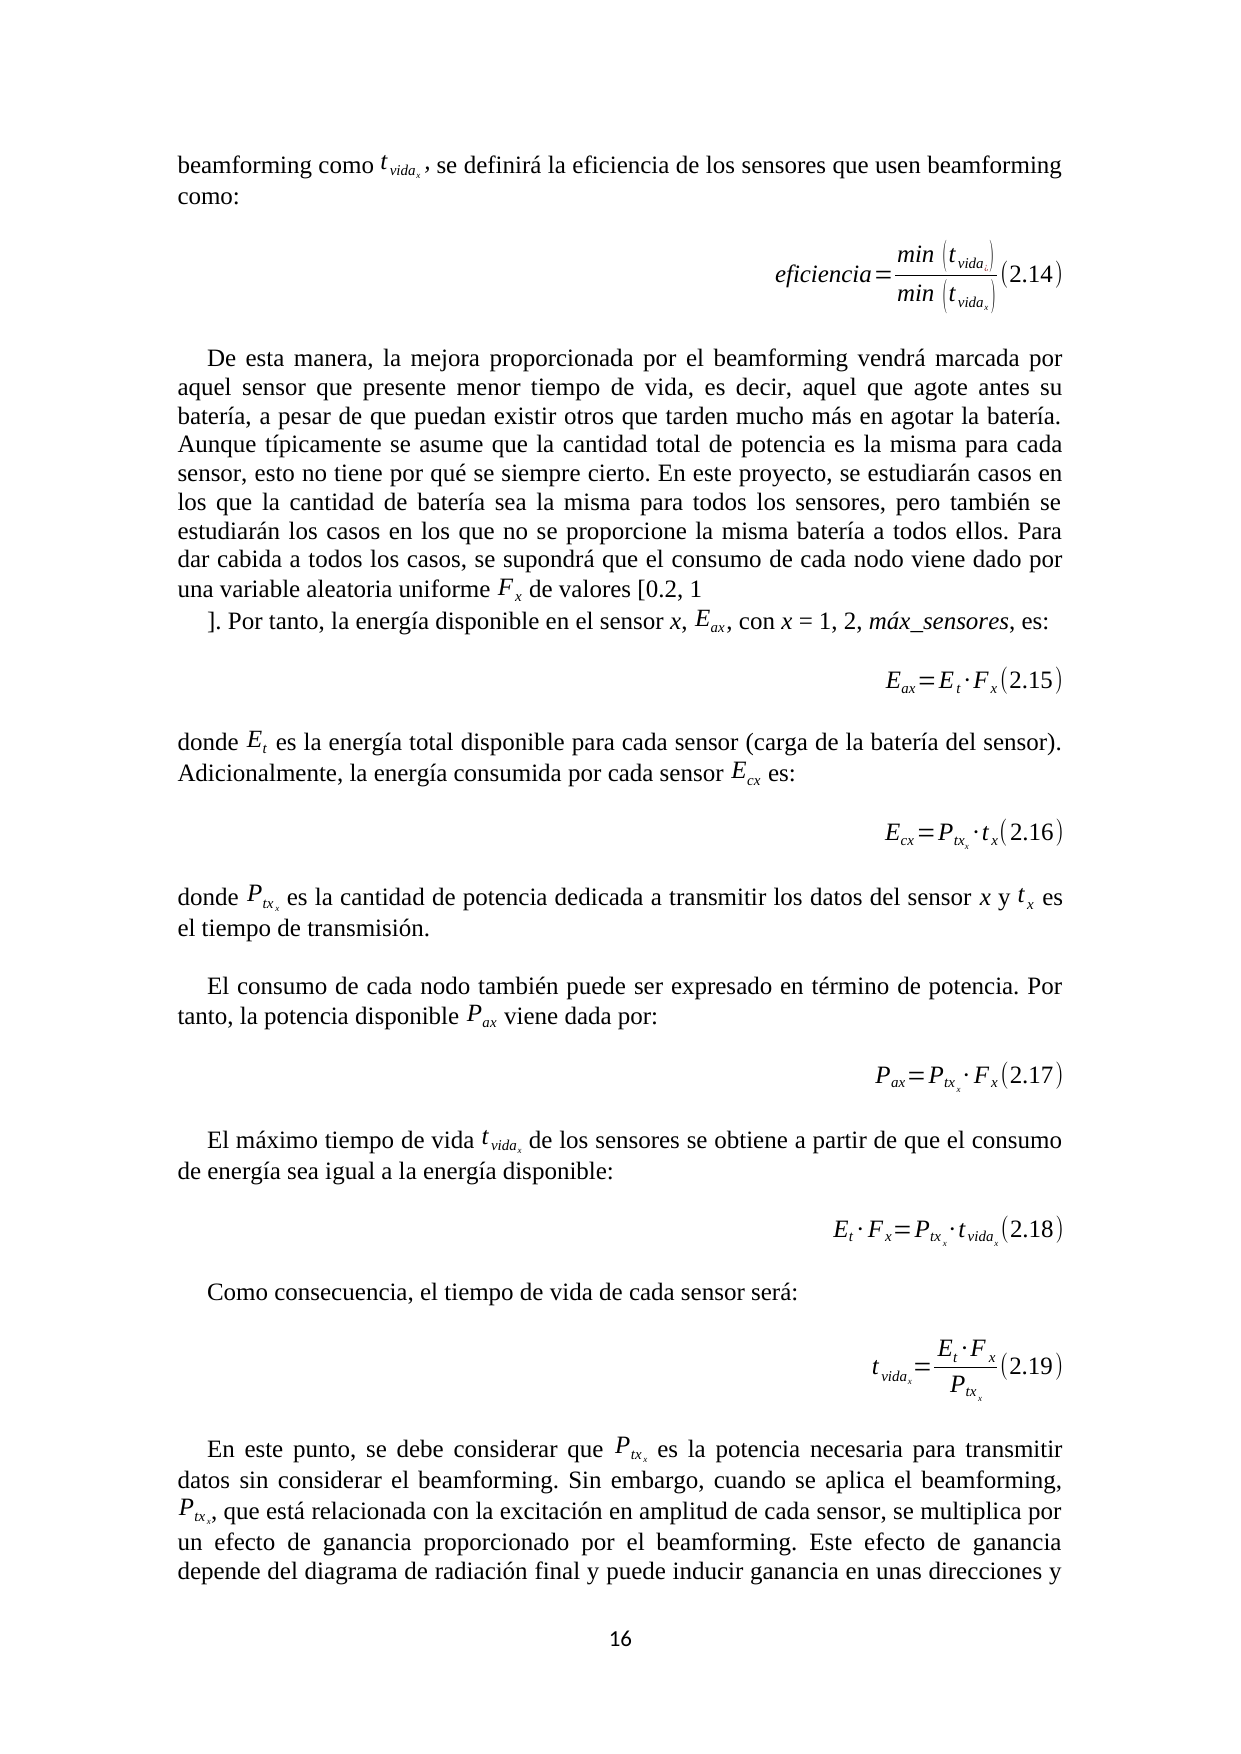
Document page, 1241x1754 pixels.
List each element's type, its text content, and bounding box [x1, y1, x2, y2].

text El máximo tiempo de vida de los sensores se obtiene a partir de que el consumo de energía sea igual a la energía disponible: [177, 1123, 1063, 1185]
text donde es la energía total disponible para cada sensor (carga de la batería del sensor). Adicionalmente, la energía consumida por cada sensor es: [177, 726, 1063, 788]
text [177, 1431, 1063, 1585]
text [177, 148, 1063, 210]
text ]. Por tanto, la energía disponible en el sensor x, , con x = 1, 2, máx_sensores, es: [177, 605, 1063, 636]
text Como consecuencia, el tiempo de vida de cada sensor será: [177, 1277, 1063, 1305]
text donde es la cantidad de potencia dedicada a transmitir los datos del sensor x y es el tiempo de transmisión. [177, 880, 1063, 942]
text El consumo de cada nodo también puede ser expresado en término de potencia. Por tanto, la potencia disponible viene dada por: [177, 971, 1063, 1031]
text De esta manera, la mejora proporcionada por el beamforming vendrá marcada por aquel sensor que presente menor tiempo de vida, es decir, aquel que agote antes su batería, a pesar de que puedan existir otros que tarden mucho más en agotar la batería. Aunque típicamente se asume que la cantidad total de potencia es la misma para cada sensor, esto no tiene por qué se siempre cierto. En este proyecto, se estudiarán casos en los que la cantidad de batería sea la misma para todos los sensores, pero también se estudiarán los casos en los que no se proporcione la misma batería a todos ellos. Para dar cabida a todos los casos, se supondrá que el consumo de cada nodo viene dado por una variable aleatoria uniforme de valores [0.2, 1 [177, 343, 1063, 605]
